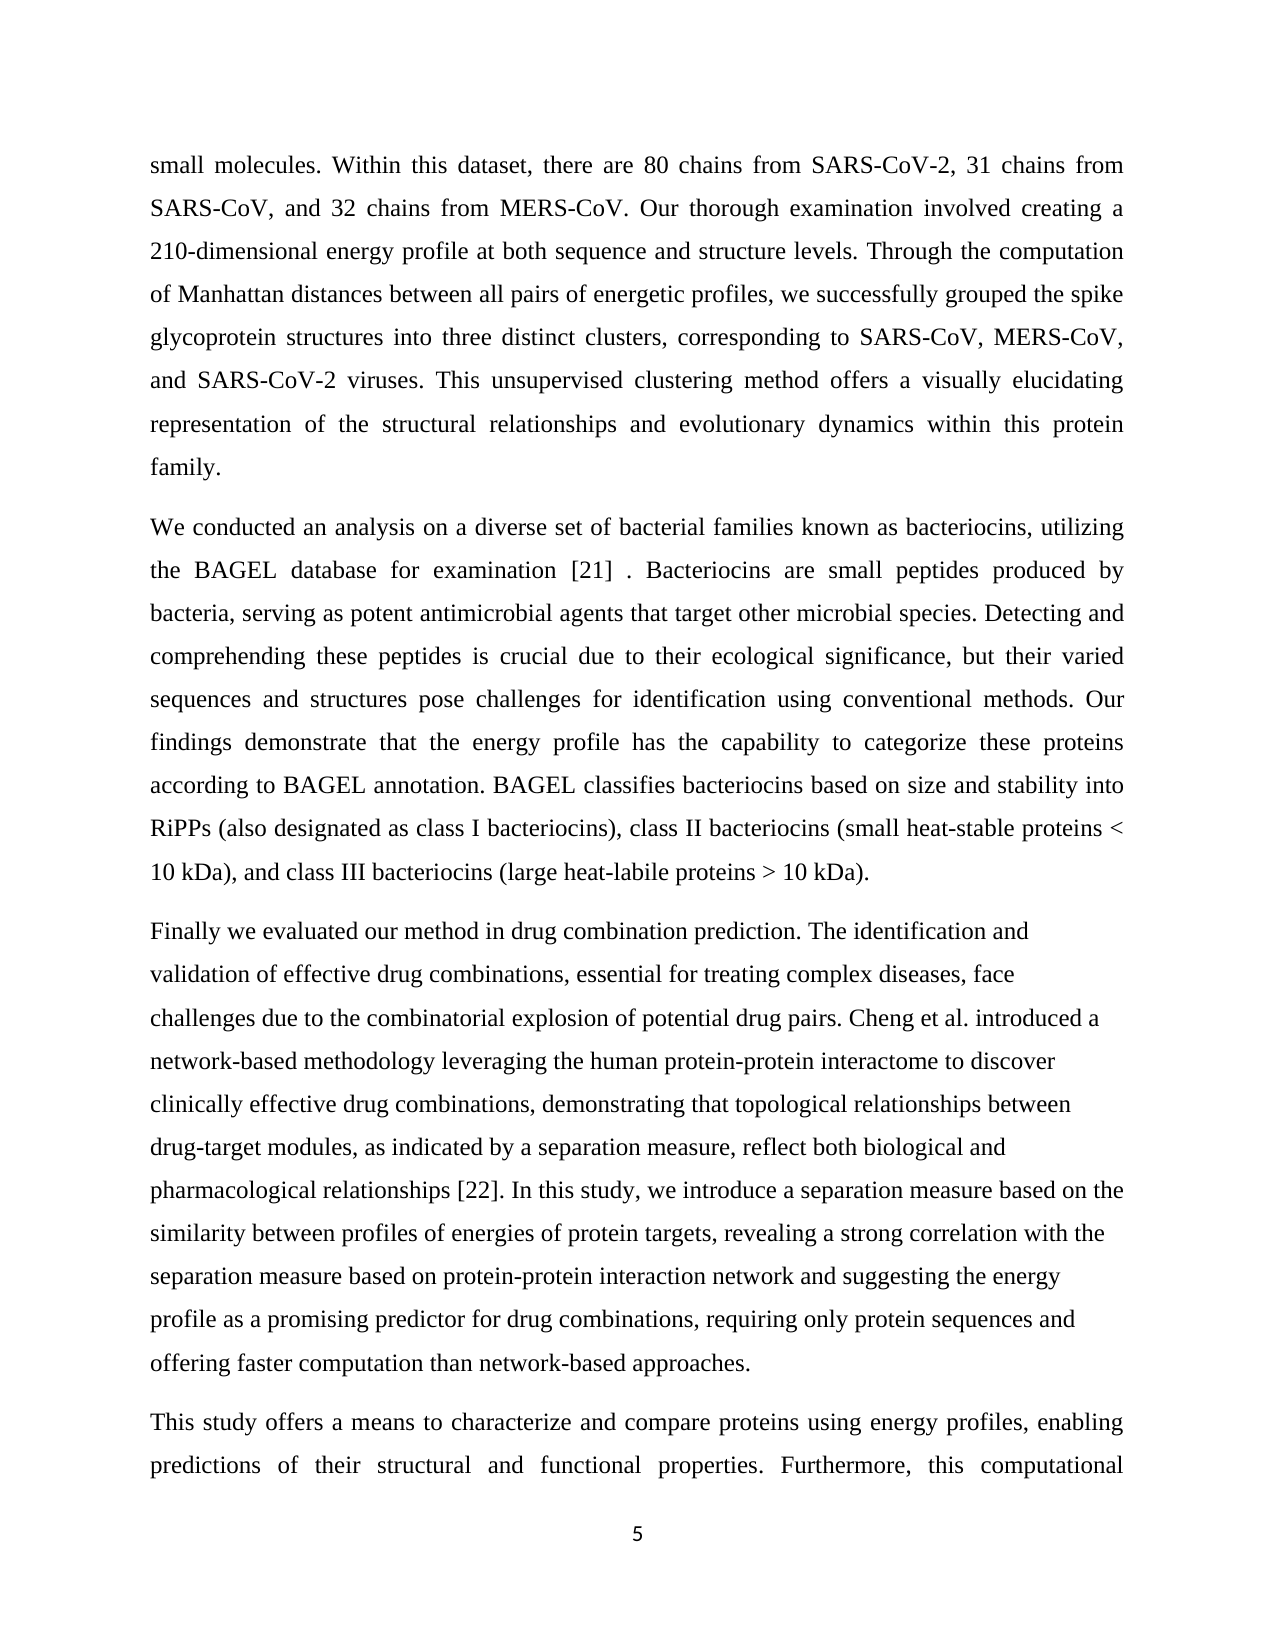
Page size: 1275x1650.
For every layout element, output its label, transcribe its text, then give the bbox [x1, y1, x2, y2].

text Finally we evaluated our method in drug combination prediction. The identification and validation of effective drug combinations, essential for treating complex diseases, face challenges due to the combinatorial explosion of potential drug pairs. Cheng et al. introduced a network-based methodology leveraging the human protein-protein interactome to discover clinically effective drug combinations, demonstrating that topological relationships between drug-target modules, as indicated by a separation measure, reflect both biological and pharmacological relationships [22]. In this study, we introduce a separation measure based on the similarity between profiles of energies of protein targets, revealing a strong correlation with the separation measure based on protein-protein interaction network and suggesting the energy profile as a promising predictor for drug combinations, requiring only protein sequences and offering faster computation than network-based approaches. [150, 916, 1125, 1376]
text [150, 1407, 1125, 1479]
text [150, 150, 1125, 481]
text We conducted an analysis on a diverse set of bacterial families known as bacteriocins, utilizing the BAGEL database for examination [21] . Bacteriocins are small peptides produced by bacteria, serving as potent antimicrobial agents that target other microbial species. Detecting and comprehending these peptides is crucial due to their ecological significance, but their varied sequences and structures pose challenges for identification using conventional methods. Our findings demonstrate that the energy profile has the capability to categorize these proteins according to BAGEL annotation. BAGEL classifies bacteriocins based on size and stability into RiPPs (also designated as class I bacteriocins), class II bacteriocins (small heat-stable proteins < 10 kDa), and class III bacteriocins (large heat-labile proteins > 10 kDa). [150, 512, 1125, 885]
